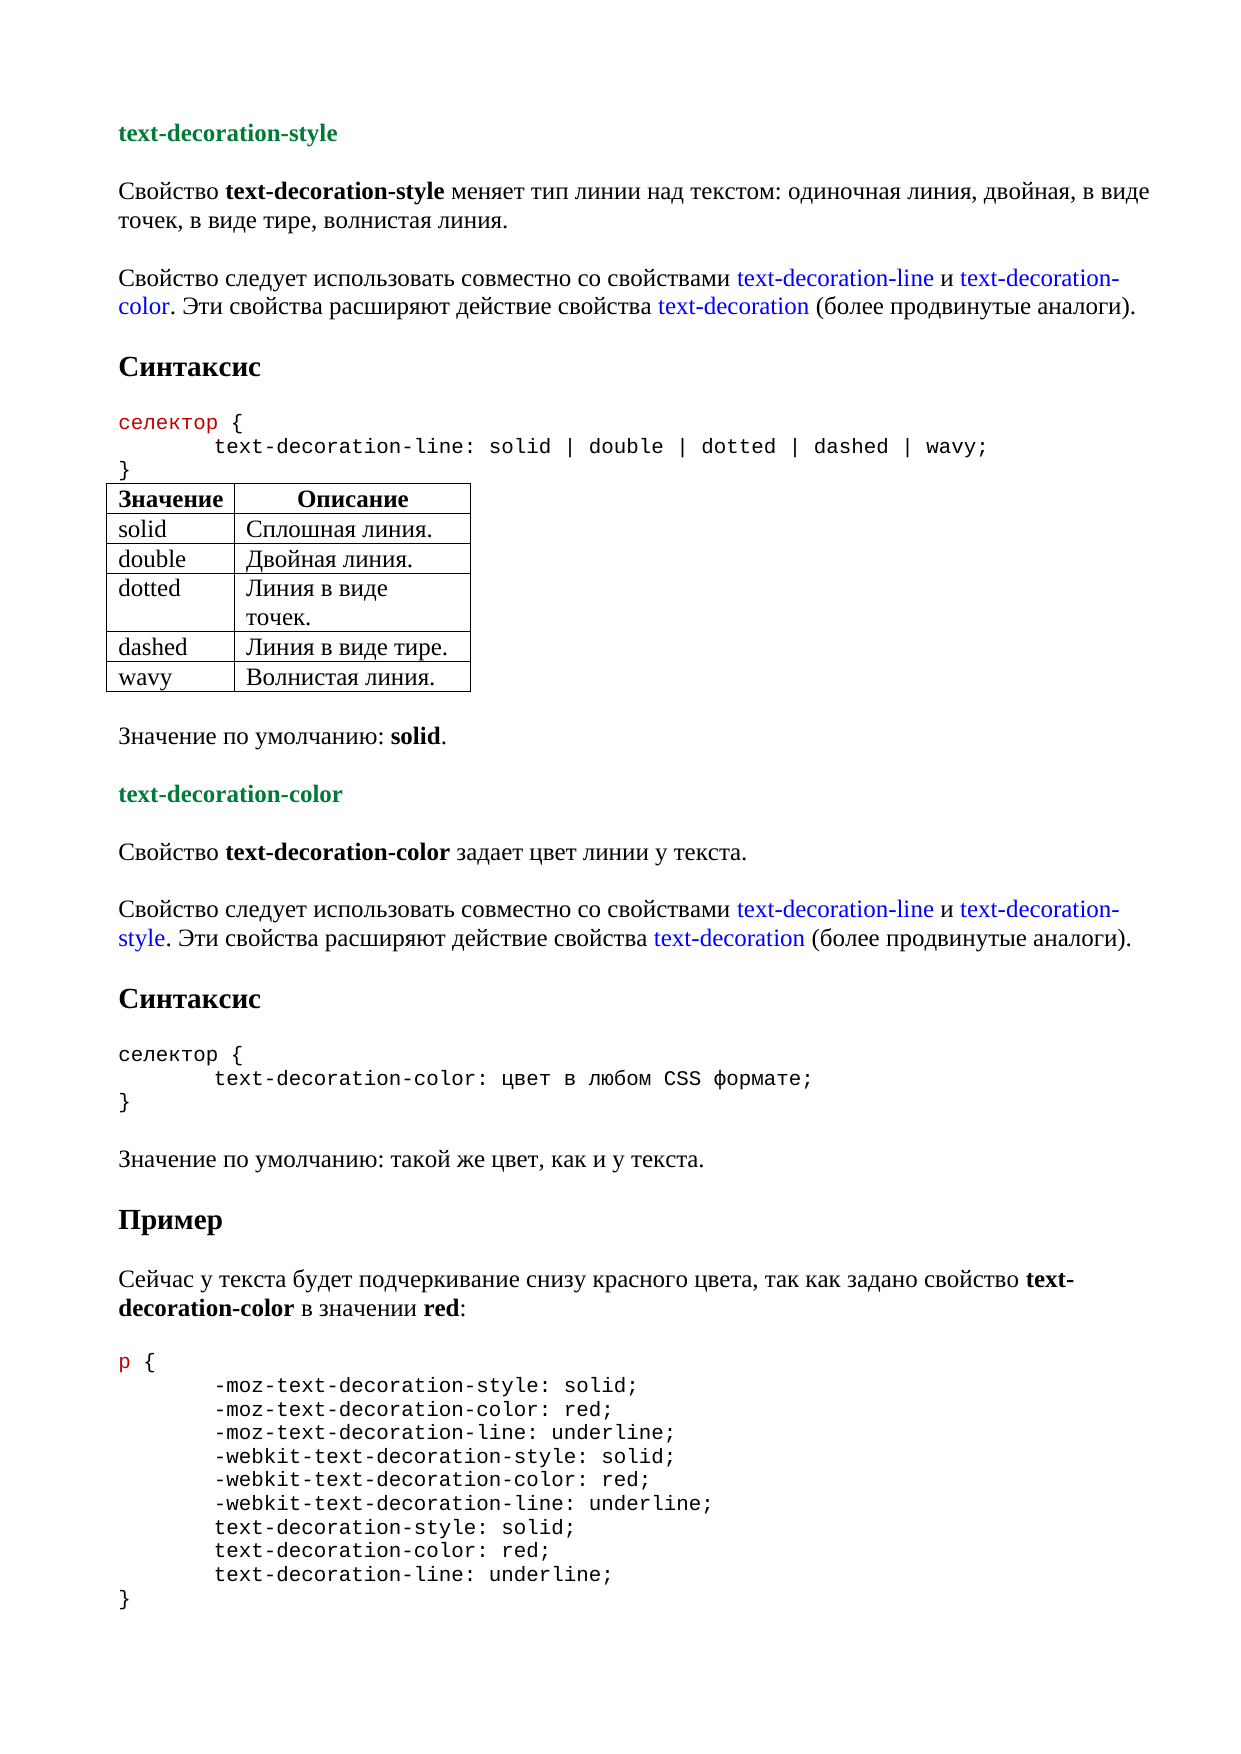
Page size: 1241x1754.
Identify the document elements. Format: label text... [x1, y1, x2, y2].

table_cell dotted [107, 574, 234, 631]
table_header Описание [235, 484, 470, 513]
text селектор { [118, 412, 1152, 436]
text text-decoration-style [118, 118, 1152, 147]
text Синтаксис [118, 981, 1152, 1015]
table_header Значение [107, 484, 234, 513]
text -moz-text-decoration-style: solid; [118, 1375, 1152, 1398]
text text-decoration-style: solid; [118, 1517, 1152, 1540]
table_cell Линия в виде точек. [235, 574, 470, 631]
text Пример [118, 1202, 1152, 1235]
text } [118, 459, 1152, 483]
text Свойство следует использовать совместно со свойствами text-decoration-line и text-decoration-style. Эти свойства расширяют действие свойства text-decoration (более продвинутые аналоги). [118, 894, 1152, 952]
text text-decoration-color: red; [118, 1540, 1152, 1564]
text text-decoration-color [118, 779, 1152, 807]
text Значение по умолчанию: solid. [118, 721, 1152, 749]
table_cell Волнистая линия. [235, 662, 470, 691]
text Свойство следует использовать совместно со свойствами text-decoration-line и text-decoration-color. Эти свойства расширяют действие свойства text-decoration (более продвинутые аналоги). [118, 263, 1152, 320]
text text-decoration-line: underline; [118, 1564, 1152, 1588]
text } [118, 1091, 1152, 1115]
text Свойство text-decoration-style меняет тип линии над текстом: одиночная линия, двойная, в виде точек, в виде тире, волнистая линия. [118, 176, 1152, 233]
text text-decoration-line: solid | double | dotted | dashed | wavy; [118, 436, 1152, 459]
text -moz-text-decoration-line: underline; [118, 1422, 1152, 1446]
text Синтаксис [118, 349, 1152, 383]
text text-decoration-color: цвет в любом CSS формате; [118, 1067, 1152, 1091]
text -moz-text-decoration-color: red; [118, 1398, 1152, 1422]
table_cell double [107, 544, 234, 572]
table_cell wavy [107, 662, 234, 691]
text -webkit-text-decoration-color: red; [118, 1469, 1152, 1493]
text Сейчас у текста будет подчеркивание снизу красного цвета, так как задано свойство text-decoration-color в значении red: [118, 1264, 1152, 1322]
text селектор { [118, 1044, 1152, 1067]
text Свойство text-decoration-color задает цвет линии у текста. [118, 837, 1152, 865]
table_cell dashed [107, 632, 234, 661]
text Значение по умолчанию: такой же цвет, как и у текста. [118, 1144, 1152, 1173]
table_cell Линия в виде тире. [235, 632, 470, 661]
table_cell Сплошная линия. [235, 514, 470, 543]
text -webkit-text-decoration-style: solid; [118, 1446, 1152, 1469]
text } [118, 1588, 1152, 1611]
table_cell solid [107, 514, 234, 543]
text p { [118, 1351, 1152, 1375]
text -webkit-text-decoration-line: underline; [118, 1493, 1152, 1517]
table_cell Двойная линия. [235, 544, 470, 572]
